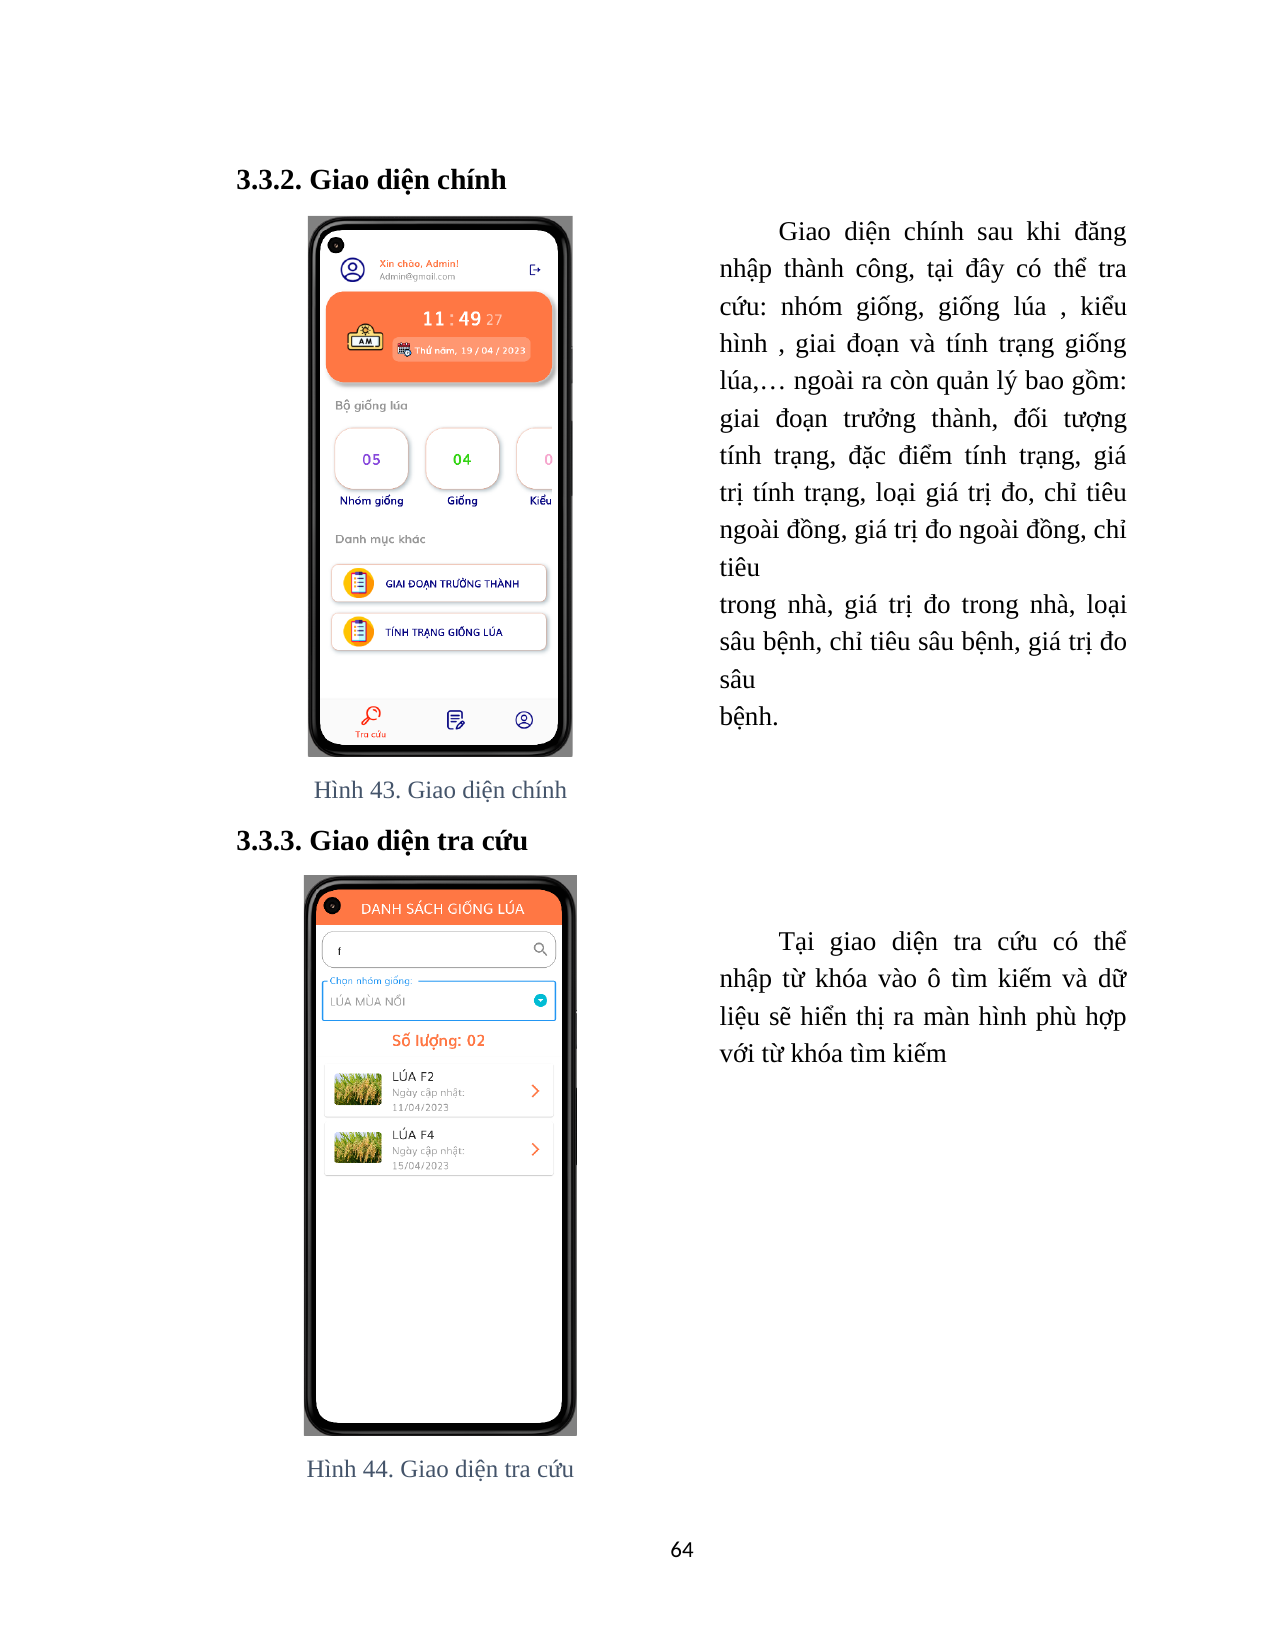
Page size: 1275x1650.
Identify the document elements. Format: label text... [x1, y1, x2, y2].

subtitle 3.3.2. Giao diện chính [236, 162, 1127, 196]
text Tại giao diện tra cứu có thể nhập từ khóa vào ô tìm kiếm và dữ liệu sẽ hiển thị ra màn hình phù hợp với từ khóa tìm kiếm [719, 925, 1127, 1068]
subtitle 3.3.3. Giao diện tra cứu [236, 823, 1127, 856]
picture [303, 875, 577, 1436]
text Giao diện chính sau khi đăng nhập thành công, tại đây có thể tra cứu: nhóm giống, giống lúa , kiểu hình , giai đoạn và tính trạng giống lúa,… ngoài ra còn quản lý bao gồm: giai đoạn trưởng thành, đối tượng tính trạng, đặc điểm tính trạng, giá trị tính trạng, loại giá trị đo, chỉ tiêu ngoài đồng, giá trị đo ngoài đồng, chỉ tiêu trong nhà, giá trị đo trong nhà, loại sâu bệnh, chỉ tiêu sâu bệnh, giá trị đo sâu bệnh. [719, 215, 1127, 731]
picture [307, 215, 573, 757]
